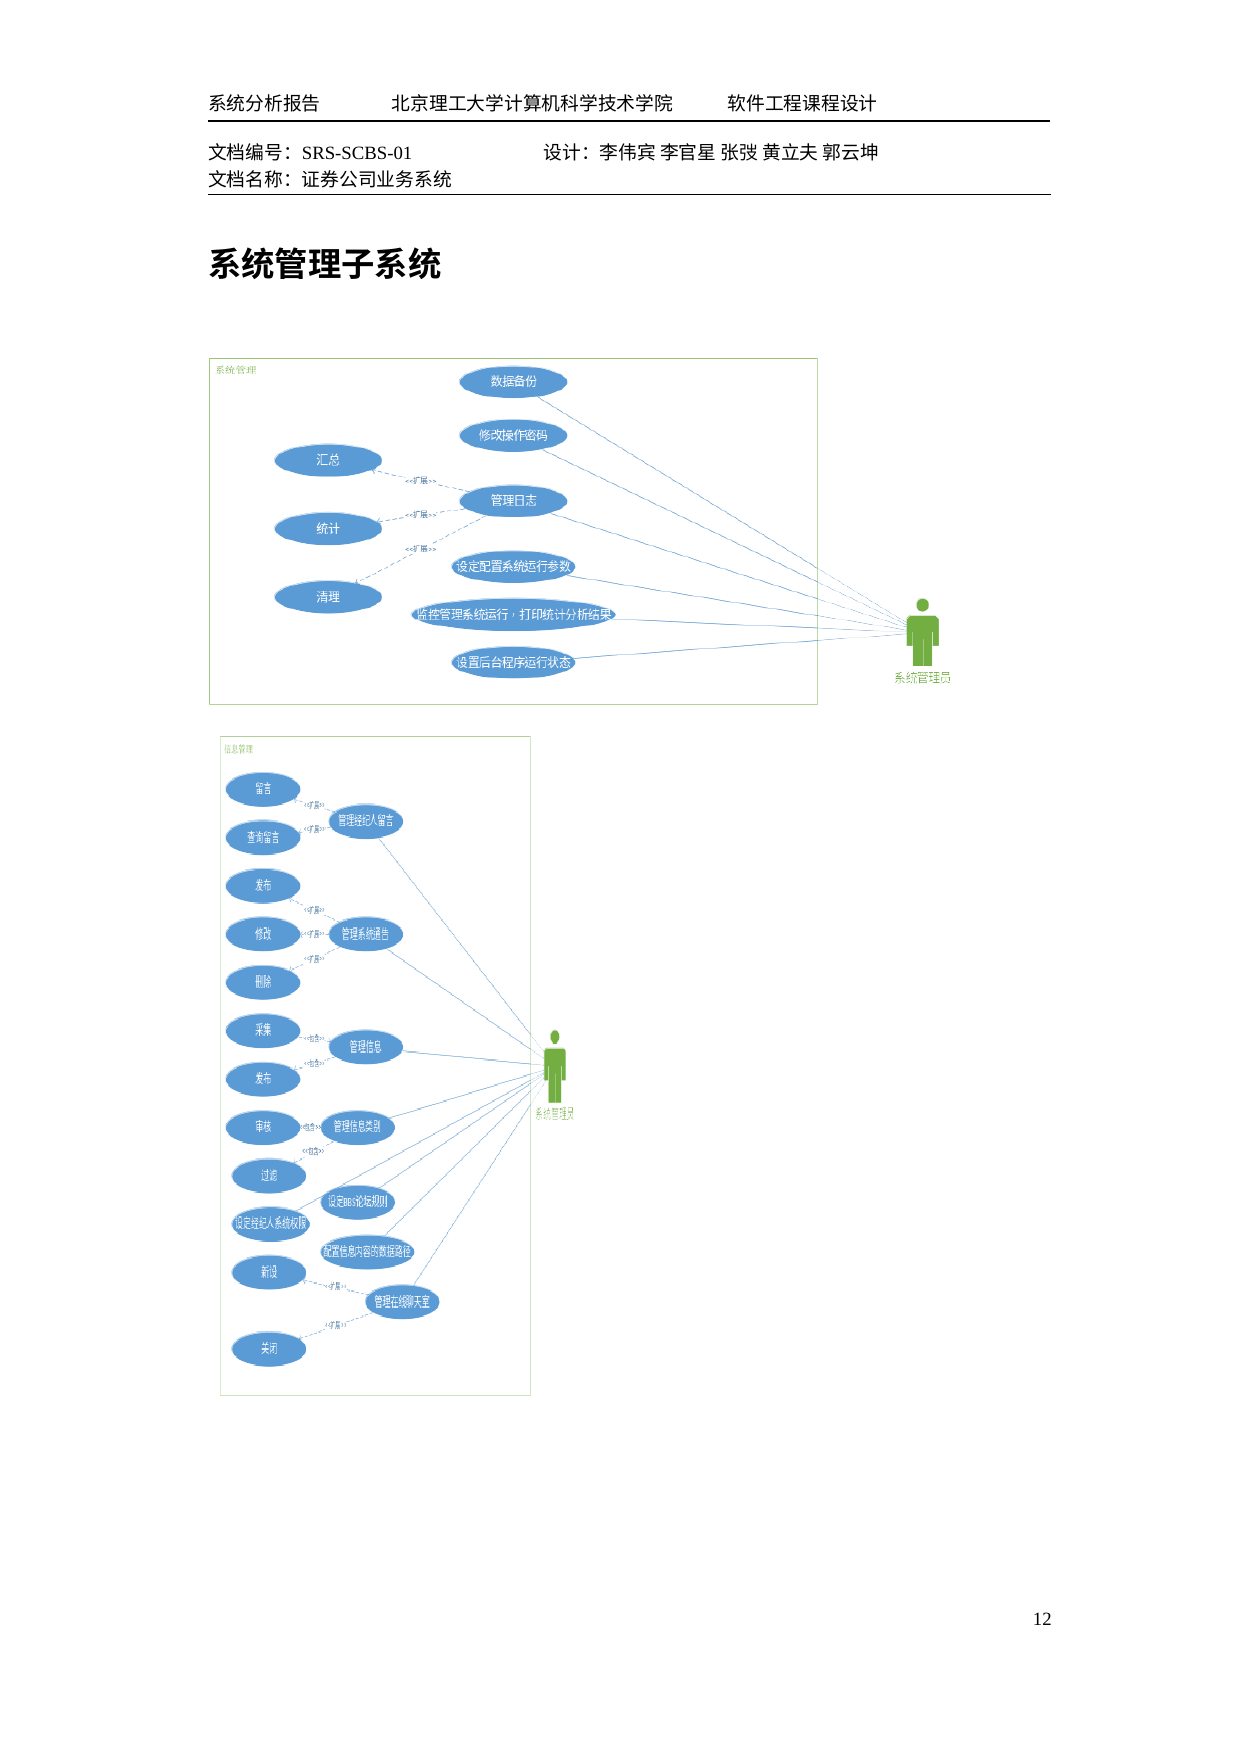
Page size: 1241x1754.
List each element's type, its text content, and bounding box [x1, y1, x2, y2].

subtitle 系统管理子系统 [208, 230, 1051, 295]
